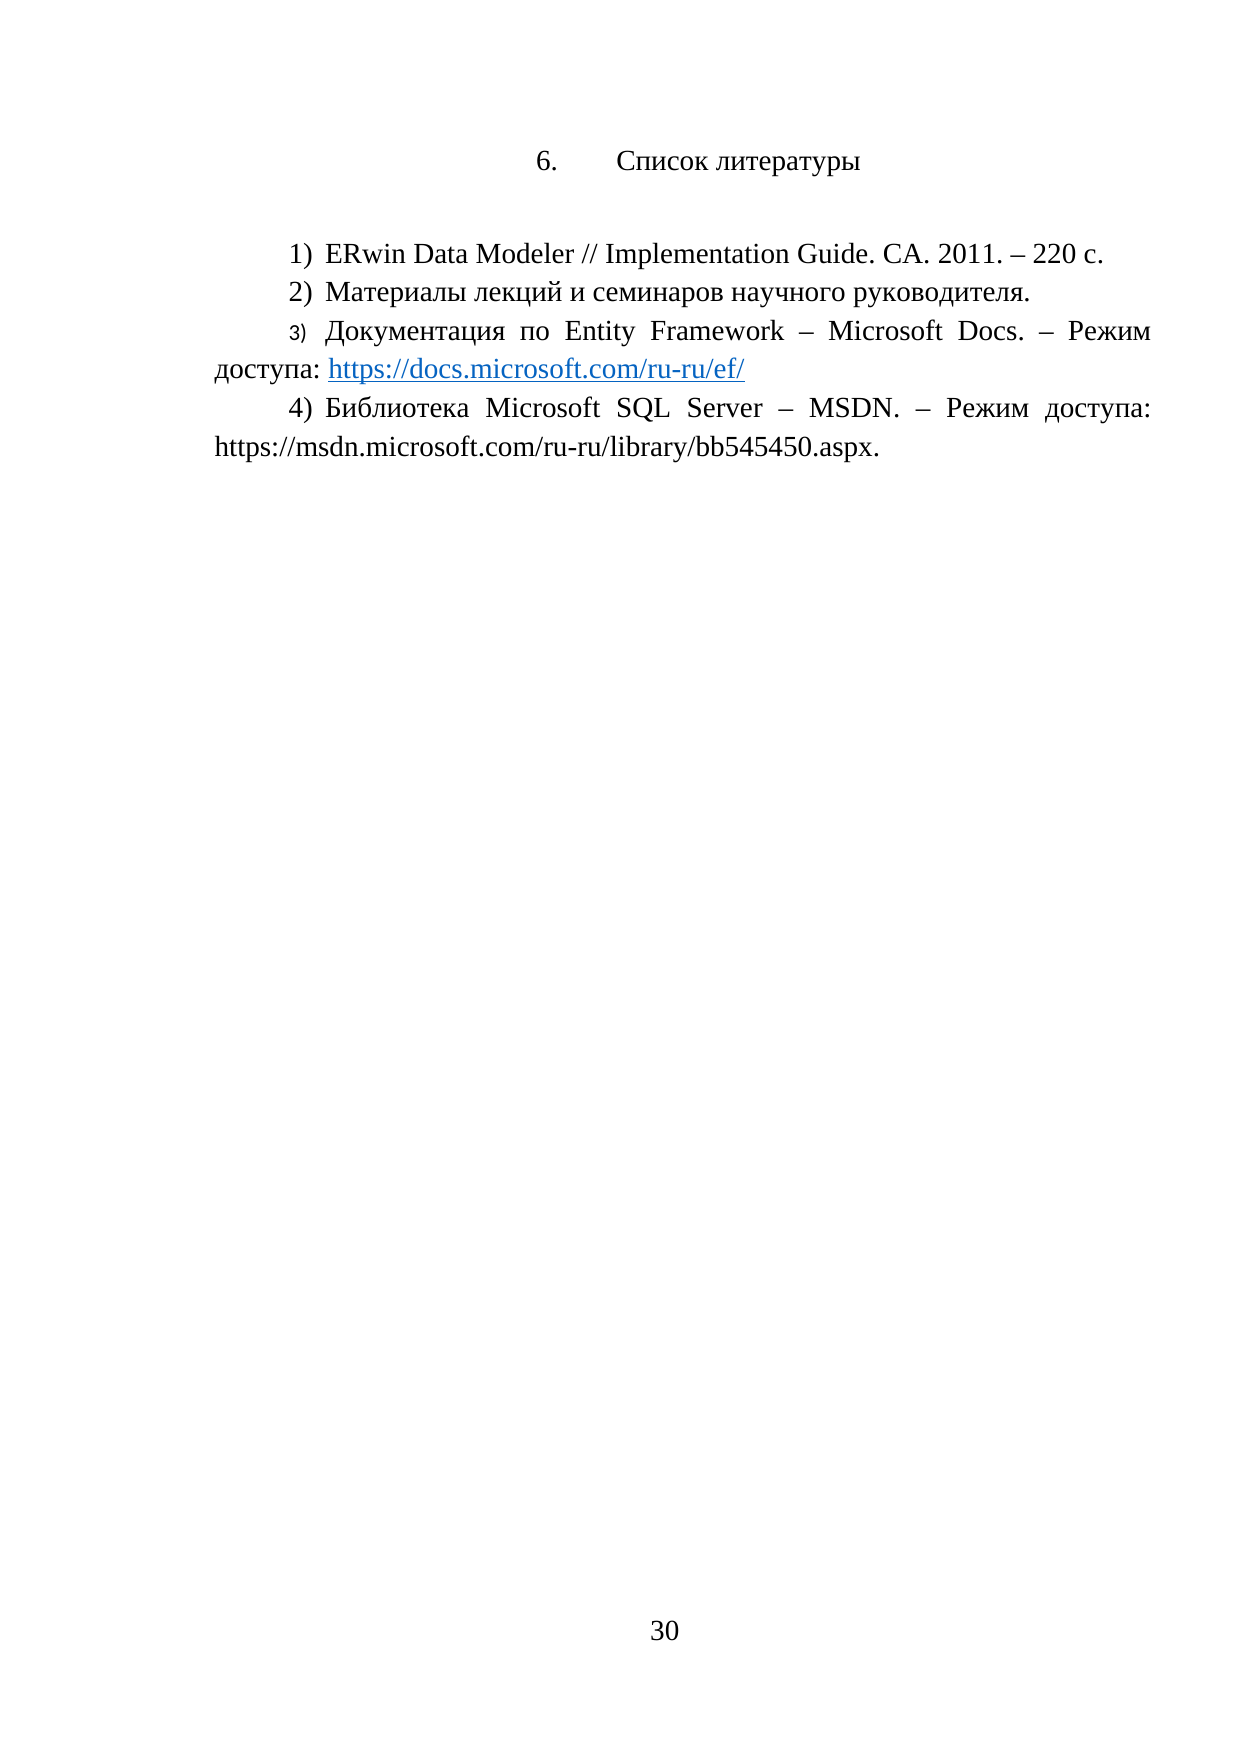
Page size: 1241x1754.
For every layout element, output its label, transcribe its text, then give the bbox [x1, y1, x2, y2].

list Документация по Entity Framework – Microsoft Docs. – Режим доступа: https://docs.microsoft.com/ru-ru/ef/ [214, 313, 1152, 385]
list Библиотека Microsoft SQL Server – MSDN. – Режим доступа: https://msdn.microsoft.com/ru-ru/library/bb545450.aspx. [214, 390, 1152, 462]
subtitle Список литературы [244, 143, 1152, 177]
list Материалы лекций и семинаров научного руководителя. [214, 274, 1152, 308]
list ERwin Data Modeler // Implementation Guide. CA. 2011. – 220 c. [214, 236, 1152, 269]
